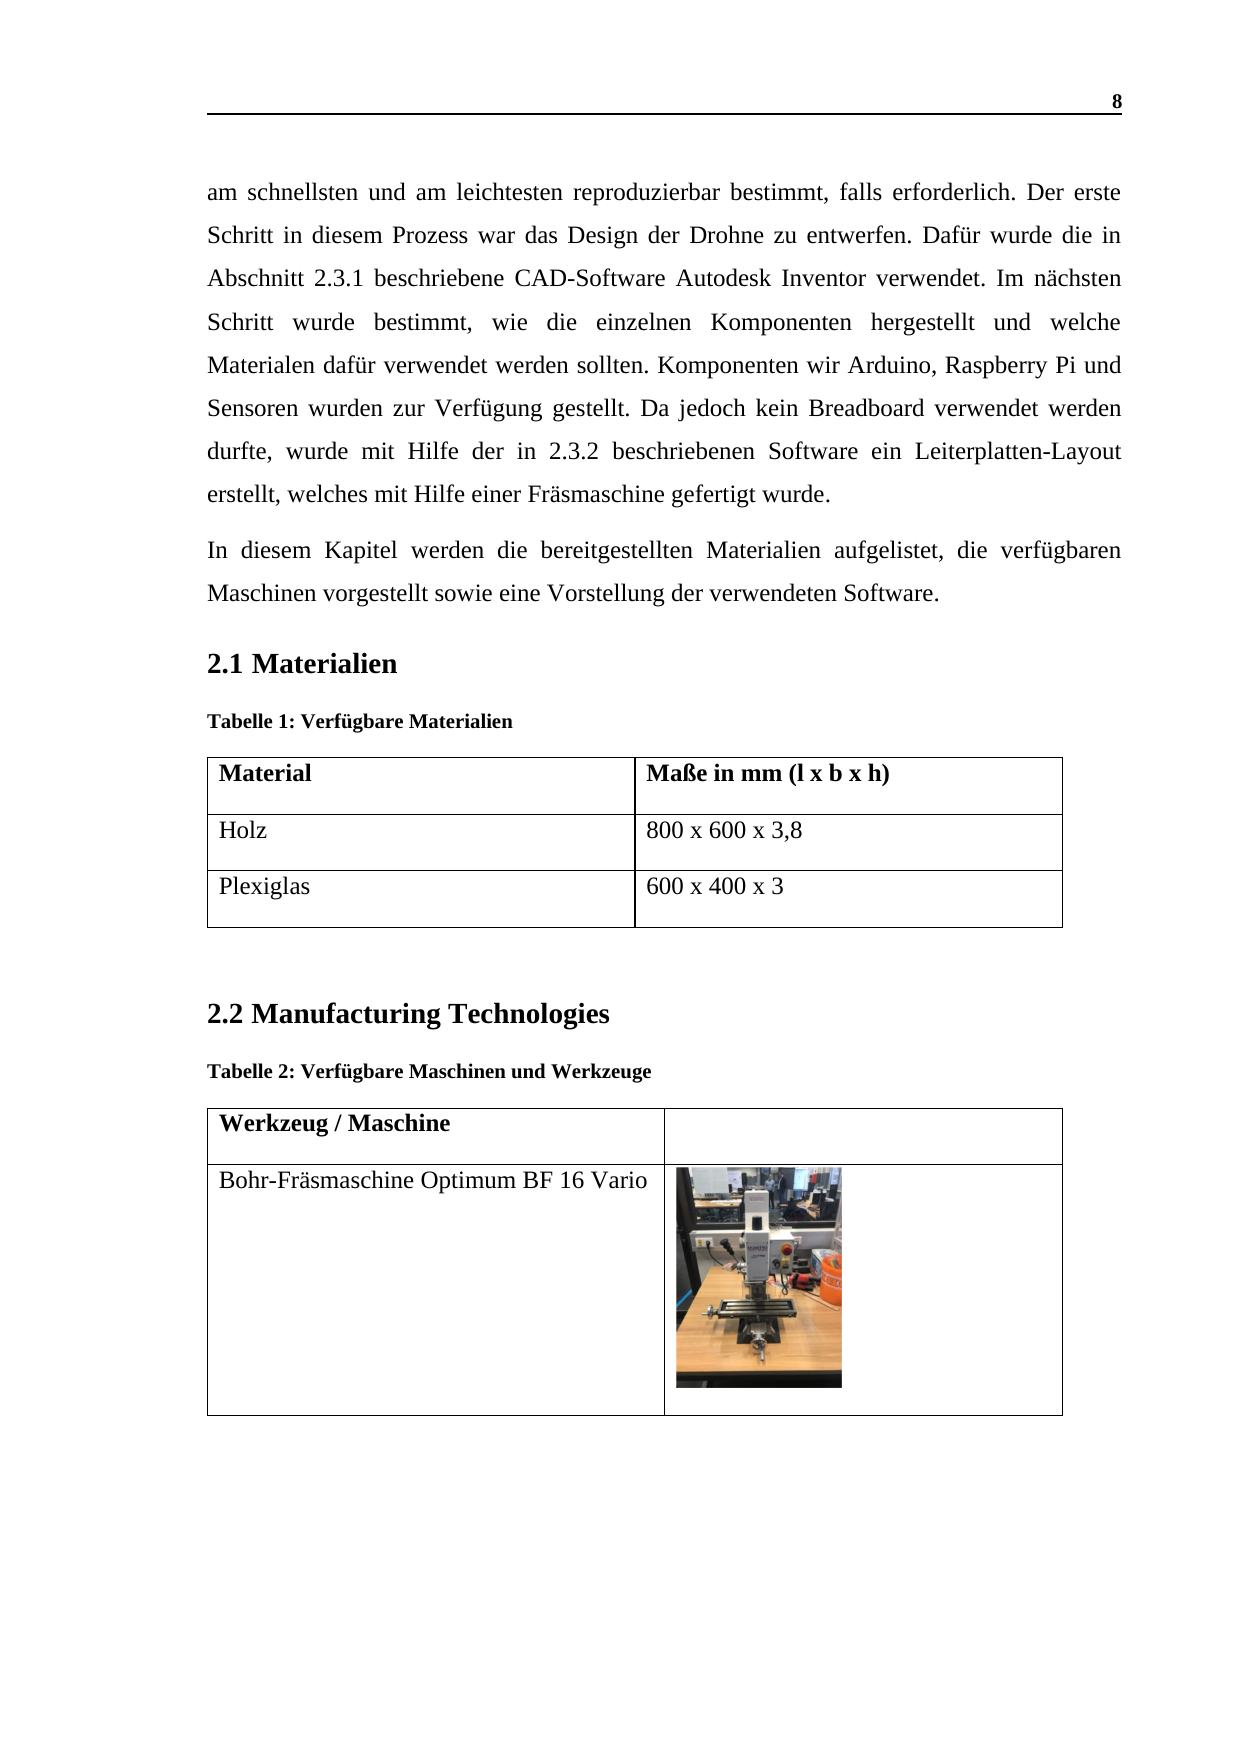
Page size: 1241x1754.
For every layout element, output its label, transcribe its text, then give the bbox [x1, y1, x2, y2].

table_cell Bohr-Fräsmaschine Optimum BF 16 Vario [208, 1165, 664, 1414]
table_header [665, 1109, 1062, 1164]
picture [677, 1168, 841, 1388]
text Tabelle 2: Verfügbare Maschinen und Werkzeuge [207, 1059, 1122, 1083]
table_header Material [208, 758, 634, 814]
subtitle Manufacturing Technologies [207, 996, 1122, 1030]
table_cell 800 x 600 x 3,8 [636, 815, 1062, 870]
text Tabelle 1: Verfügbare Materialien [207, 709, 1122, 733]
table_header Maße in mm (l x b x h) [636, 758, 1062, 814]
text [207, 177, 1122, 508]
table_cell Plexiglas [208, 871, 634, 927]
table_cell Holz [208, 815, 634, 870]
table_cell 600 x 400 x 3 [636, 871, 1062, 927]
text In diesem Kapitel werden die bereitgestellten Materialien aufgelistet, die verfügbaren Maschinen vorgestellt sowie eine Vorstellung der verwendeten Software. [207, 535, 1122, 607]
subtitle Materialien [207, 646, 1122, 679]
table_cell [665, 1165, 1062, 1414]
table_header Werkzeug / Maschine [208, 1109, 664, 1164]
